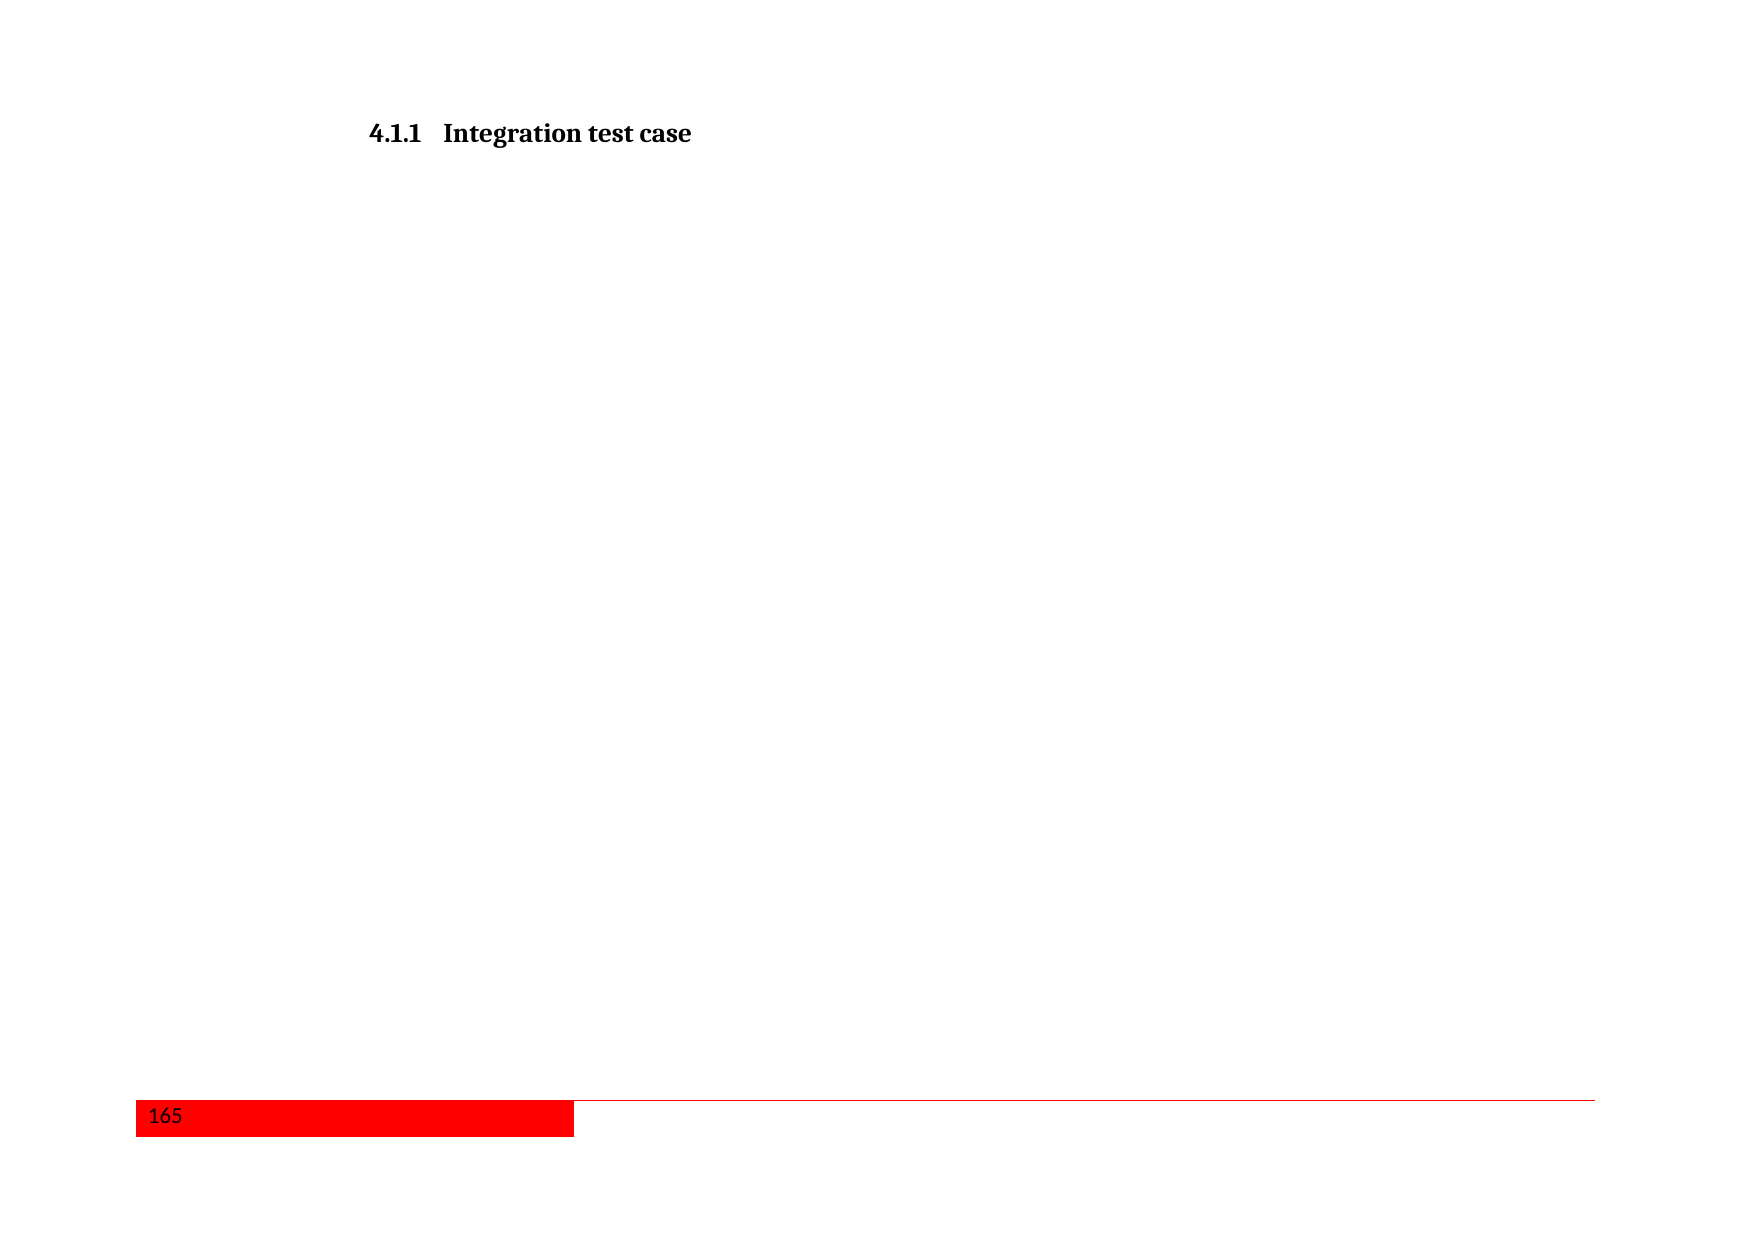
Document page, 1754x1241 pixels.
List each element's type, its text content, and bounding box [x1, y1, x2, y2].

subtitle Integration test case [369, 118, 1606, 149]
